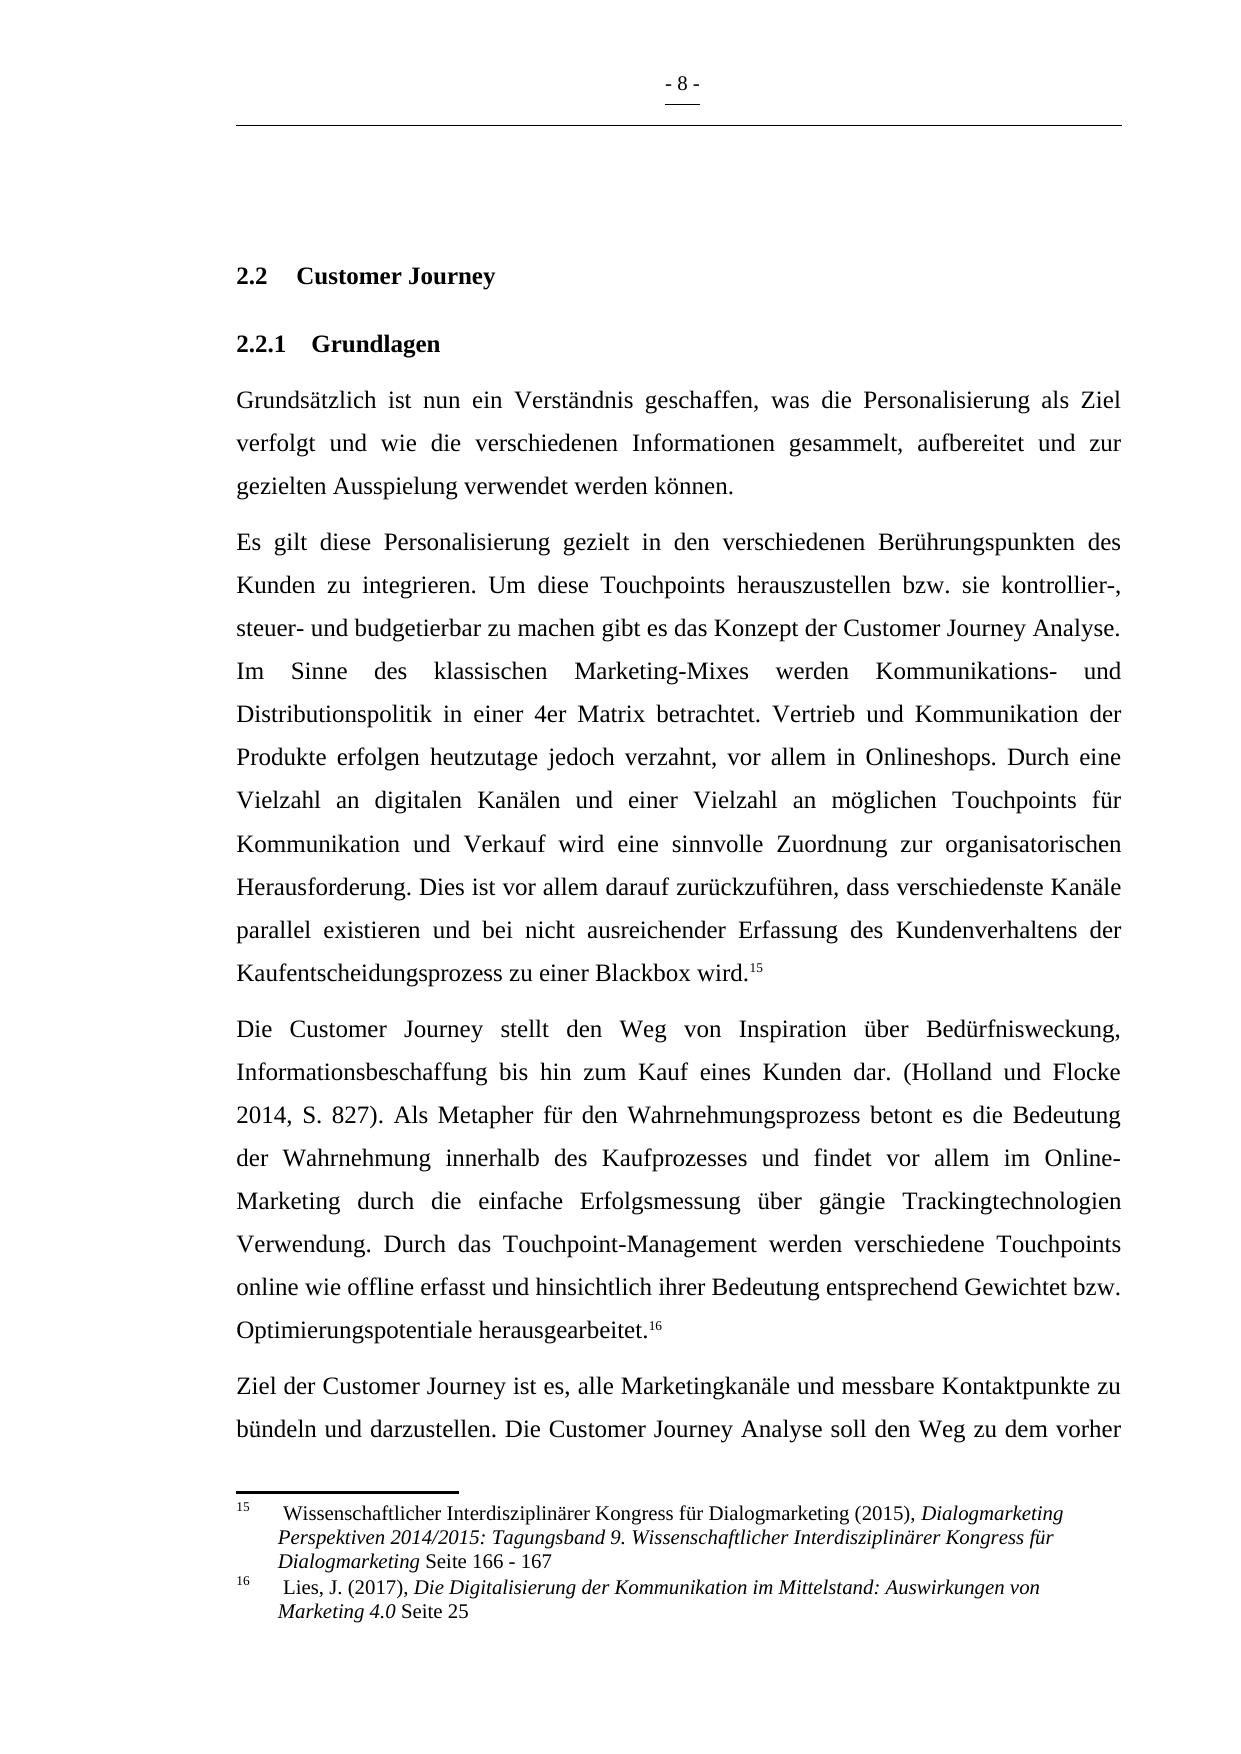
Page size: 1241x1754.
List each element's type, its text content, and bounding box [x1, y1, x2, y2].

subtitle Grundlagen [236, 329, 1122, 358]
text Es gilt diese Personalisierung gezielt in den verschiedenen Berührungspunkten des Kunden zu integrieren. Um diese Touchpoints herauszustellen bzw. sie kontrollier-, steuer- und budgetierbar zu machen gibt es das Konzept der Customer Journey Analyse. Im Sinne des klassischen Marketing-Mixes werden Kommunikations- und Distributionspolitik in einer 4er Matrix betrachtet. Vertrieb und Kommunikation der Produkte erfolgen heutzutage jedoch verzahnt, vor allem in Onlineshops. Durch eine Vielzahl an digitalen Kanälen und einer Vielzahl an möglichen Touchpoints für Kommunikation und Verkauf wird eine sinnvolle Zuordnung zur organisatorischen Herausforderung. Dies ist vor allem darauf zurückzuführen, dass verschiedenste Kanäle parallel existieren und bei nicht ausreichender Erfassung des Kundenverhaltens der Kaufentscheidungsprozess zu einer Blackbox wird. [236, 527, 1122, 987]
text Die Customer Journey stellt den Weg von Inspiration über Bedürfnisweckung, Informationsbeschaffung bis hin zum Kauf eines Kunden dar. (Holland und Flocke 2014, S. 827). Als Metapher für den Wahrnehmungsprozess betont es die Bedeutung der Wahrnehmung innerhalb des Kaufprozesses und findet vor allem im Online-Marketing durch die einfache Erfolgsmessung über gängie Trackingtechnologien Verwendung. Durch das Touchpoint-Management werden verschiedene Touchpoints online wie offline erfasst und hinsichtlich ihrer Bedeutung entsprechend Gewichtet bzw. Optimierungspotentiale herausgearbeitet. [236, 1014, 1122, 1344]
subtitle Customer Journey [236, 261, 1122, 290]
text Grundsätzlich ist nun ein Verständnis geschaffen, was die Personalisierung als Ziel verfolgt und wie die verschiedenen Informationen gesammelt, aufbereitet und zur gezielten Ausspielung verwendet werden können. [236, 385, 1122, 500]
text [236, 1371, 1122, 1443]
